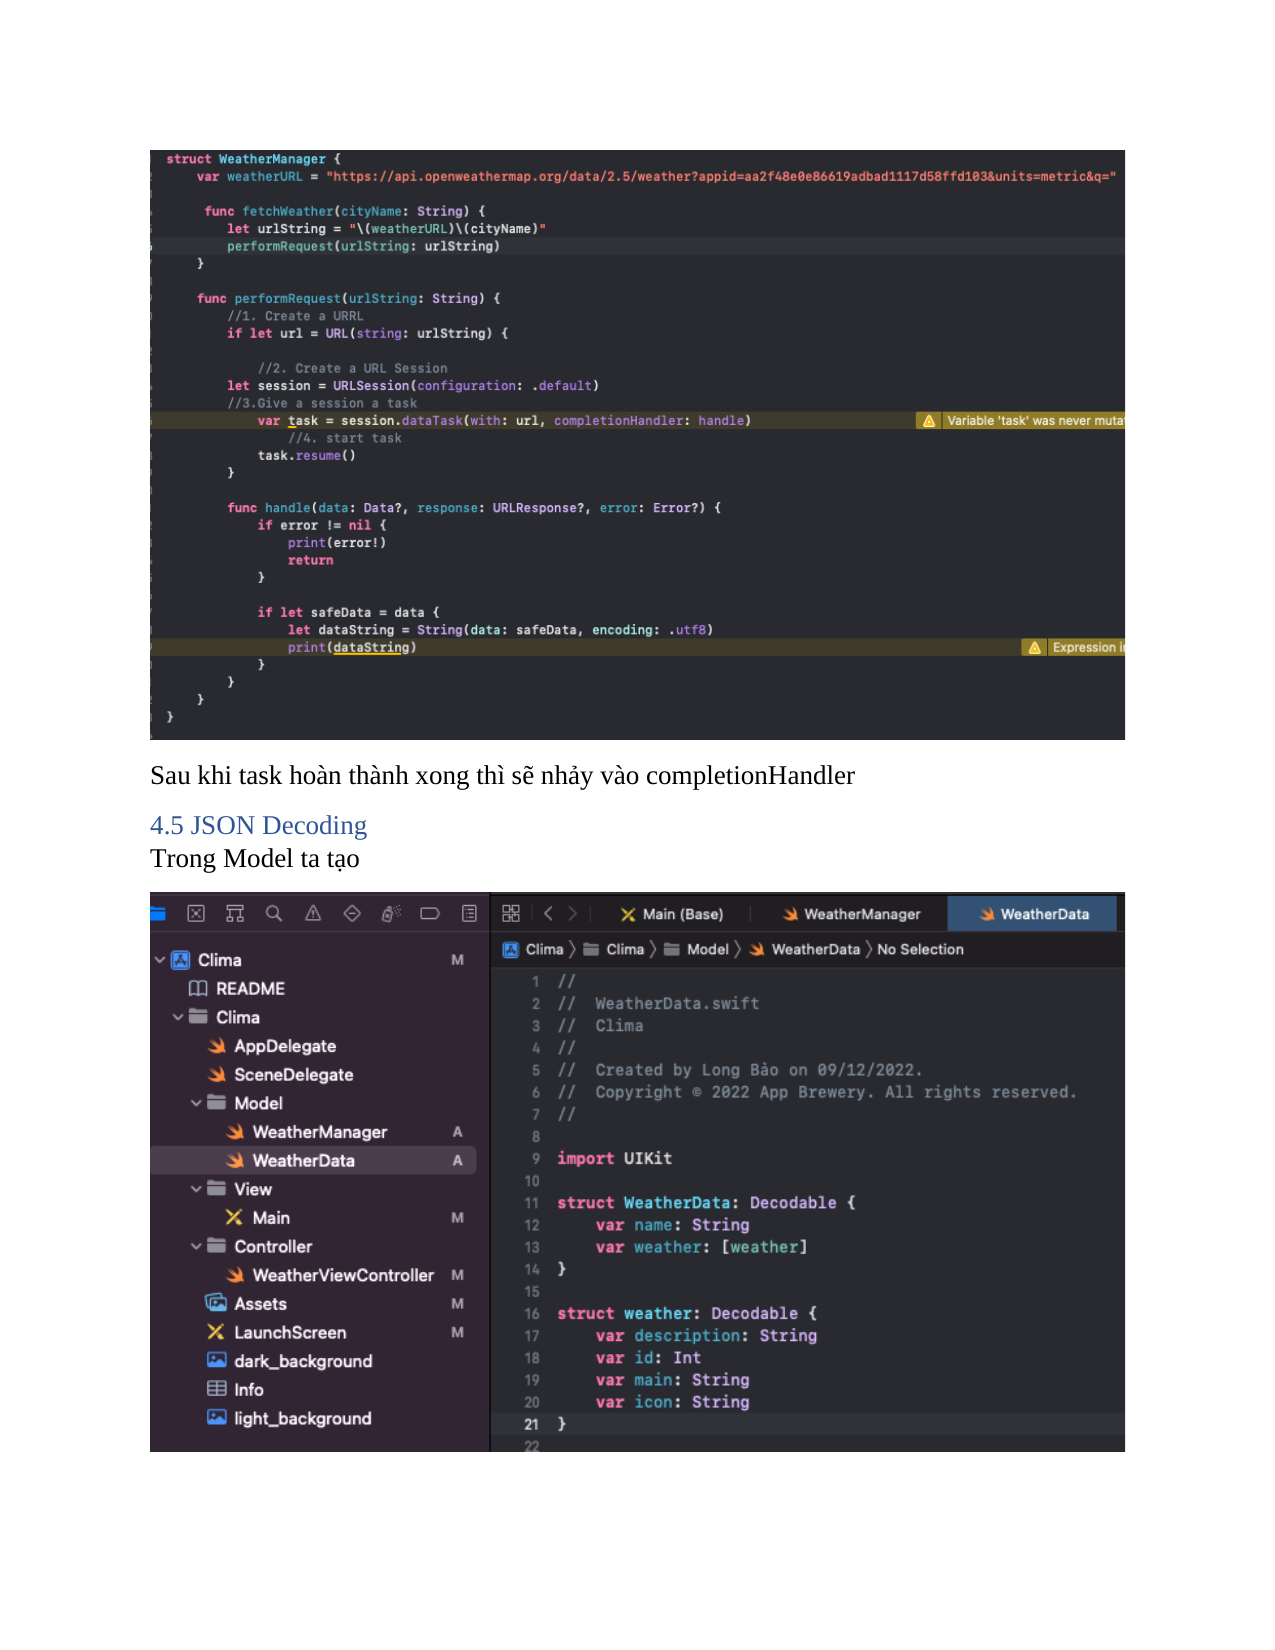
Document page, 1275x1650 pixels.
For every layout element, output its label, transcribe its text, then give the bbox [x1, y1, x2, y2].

text Sau khi task hoàn thành xong thì sẽ nhảy vào completionHandler [150, 759, 1125, 790]
picture [150, 150, 1125, 740]
subtitle 4.5 JSON Decoding [150, 809, 1125, 840]
picture [150, 892, 1125, 1452]
text Trong Model ta tạo [150, 842, 1125, 874]
